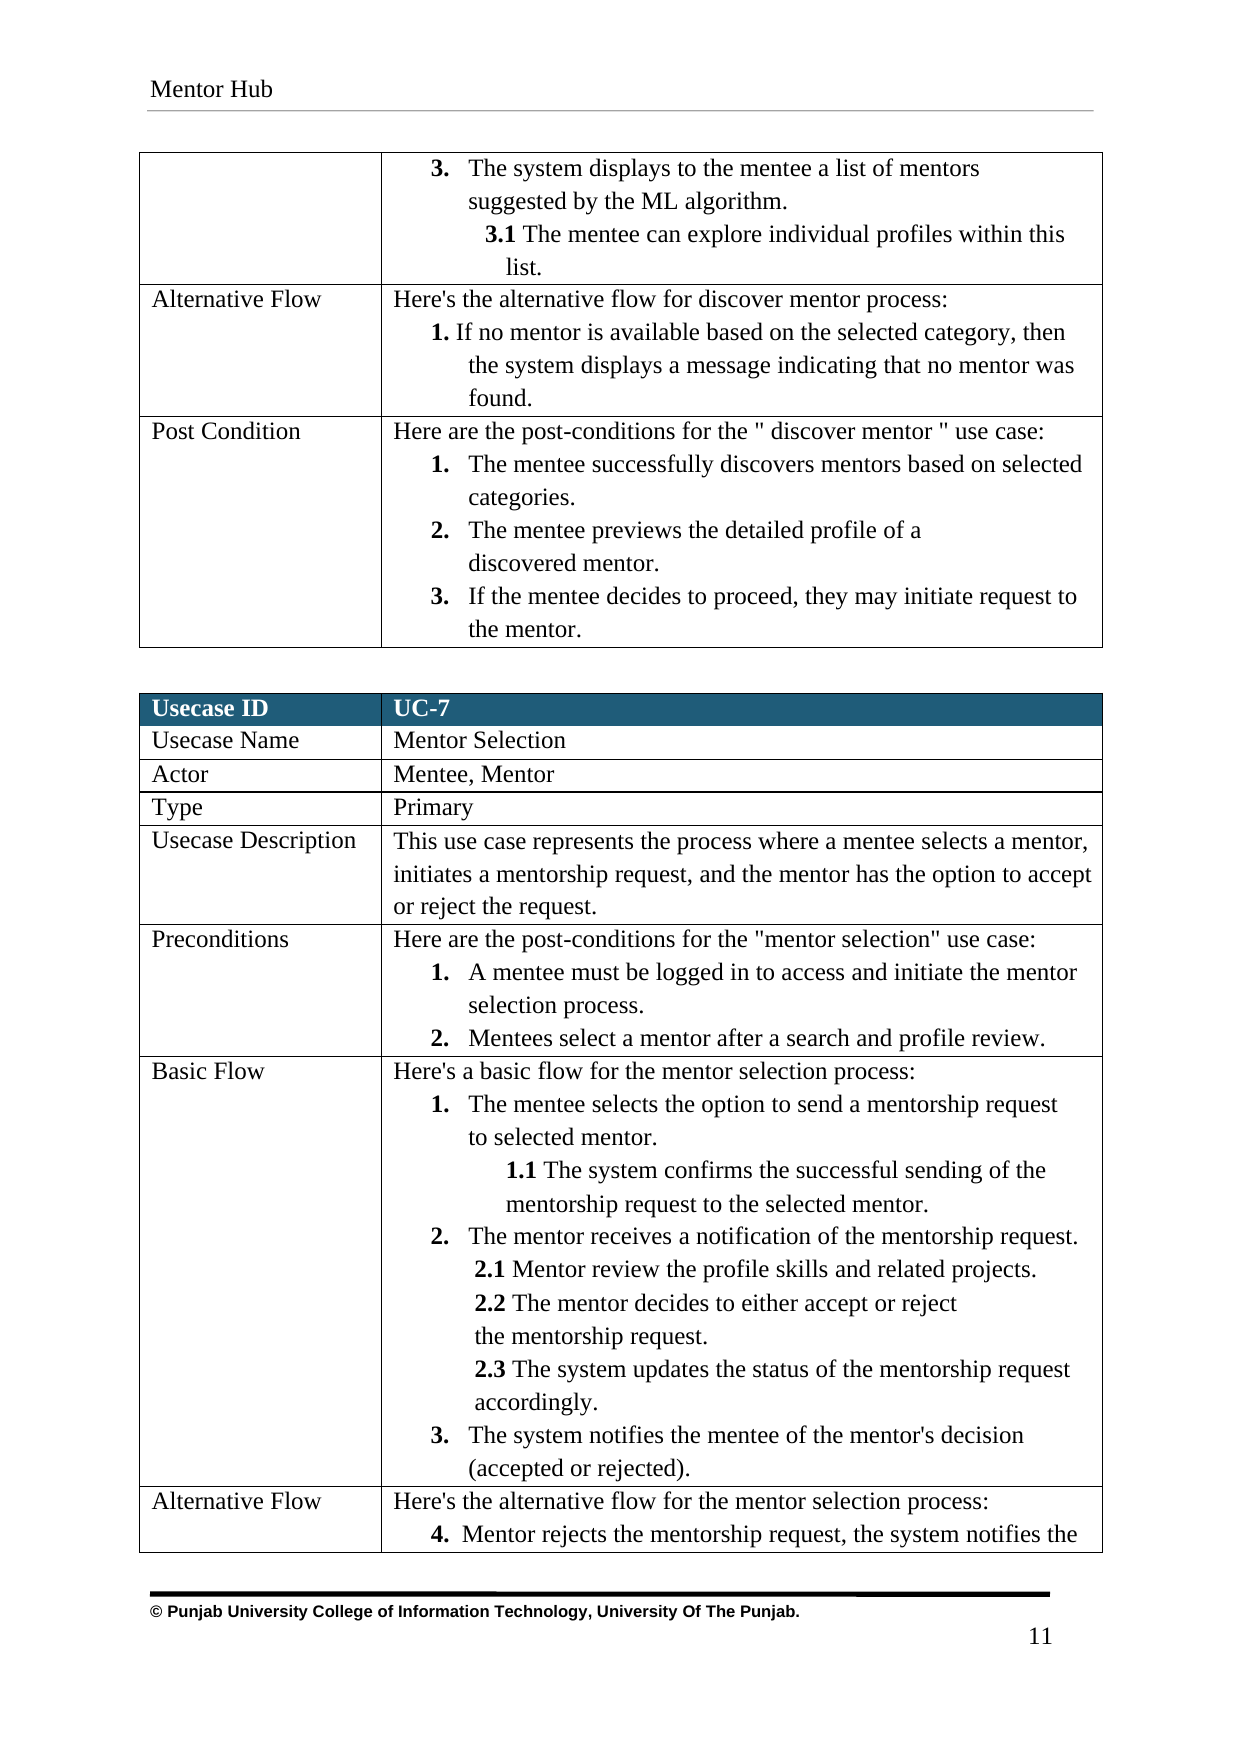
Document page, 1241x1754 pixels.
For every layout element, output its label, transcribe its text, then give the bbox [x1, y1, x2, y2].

table_cell Here's a basic flow for the mentor selection process: The mentee selects the option to send a mentorship request to selected mentor. The system confirms the successful sending of the mentorship request to the selected mentor. The mentor receives a notification of the mentorship request. Mentor review the profile skills and related projects. The mentor decides to either accept or reject the mentorship request. The system updates the status of the mentorship request accordingly. The system notifies the mentee of the mentor's decision (accepted or rejected). [382, 1057, 1102, 1486]
table_cell Post Condition [140, 417, 381, 647]
table_cell Primary [382, 793, 1102, 825]
table_cell Actor [140, 760, 381, 791]
table_cell Mentor Selection [382, 726, 1102, 758]
table_cell Type [140, 793, 381, 825]
table_cell Mentee, Mentor [382, 760, 1102, 791]
table_cell Basic Flow [140, 1057, 381, 1486]
table_cell Usecase Description [140, 826, 381, 924]
table_header The system displays to the mentee a list of mentors suggested by the ML algorithm. The mentee can explore individual profiles within this list. [382, 153, 1102, 284]
table_cell Here's the alternative flow for discover mentor process: 1. If no mentor is available based on the selected category, then the system displays a message indicating that no mentor was found. [382, 285, 1102, 416]
table_header [140, 153, 381, 284]
table_header UC-7 [382, 694, 1102, 726]
table_cell This use case represents the process where a mentee selects a mentor, initiates a mentorship request, and the mentor has the option to accept or reject the request. [382, 826, 1102, 924]
table_header Usecase ID [140, 694, 381, 726]
table_cell Preconditions [140, 925, 381, 1056]
table_cell Alternative Flow [140, 285, 381, 416]
table_cell Here are the post-conditions for the "mentor selection" use case: A mentee must be logged in to access and initiate the mentor selection process. Mentees select a mentor after a search and profile review. [382, 925, 1102, 1056]
table_cell Here are the post-conditions for the " discover mentor " use case: The mentee successfully discovers mentors based on selected categories. The mentee previews the detailed profile of a discovered mentor. If the mentee decides to proceed, they may initiate request to the mentor. [382, 417, 1102, 647]
table_cell Usecase Name [140, 726, 381, 758]
table_cell Alternative Flow [140, 1487, 381, 1552]
table_cell Here's the alternative flow for the mentor selection process: 4. Mentor rejects the mentorship request, the system notifies the [382, 1487, 1102, 1552]
